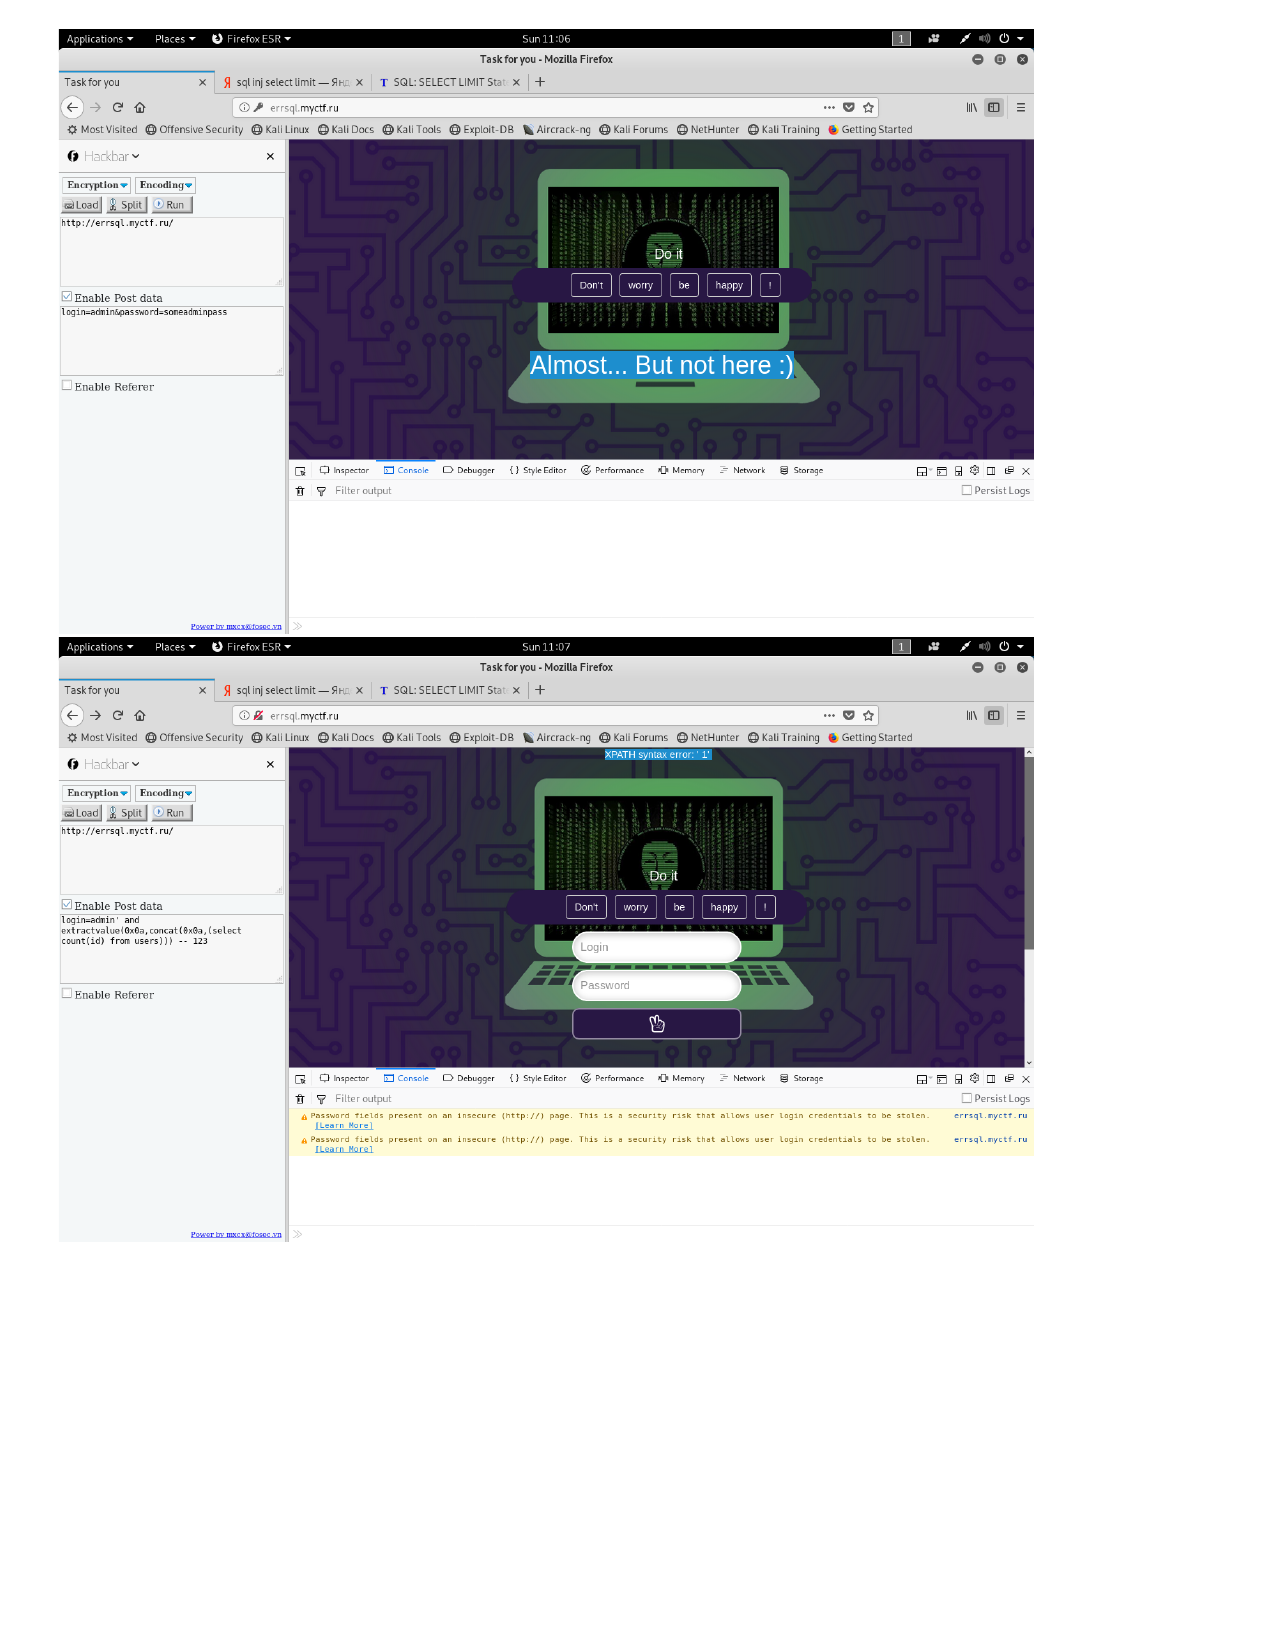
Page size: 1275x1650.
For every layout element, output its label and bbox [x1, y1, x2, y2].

picture [58, 29, 1034, 634]
picture [58, 637, 1034, 1242]
